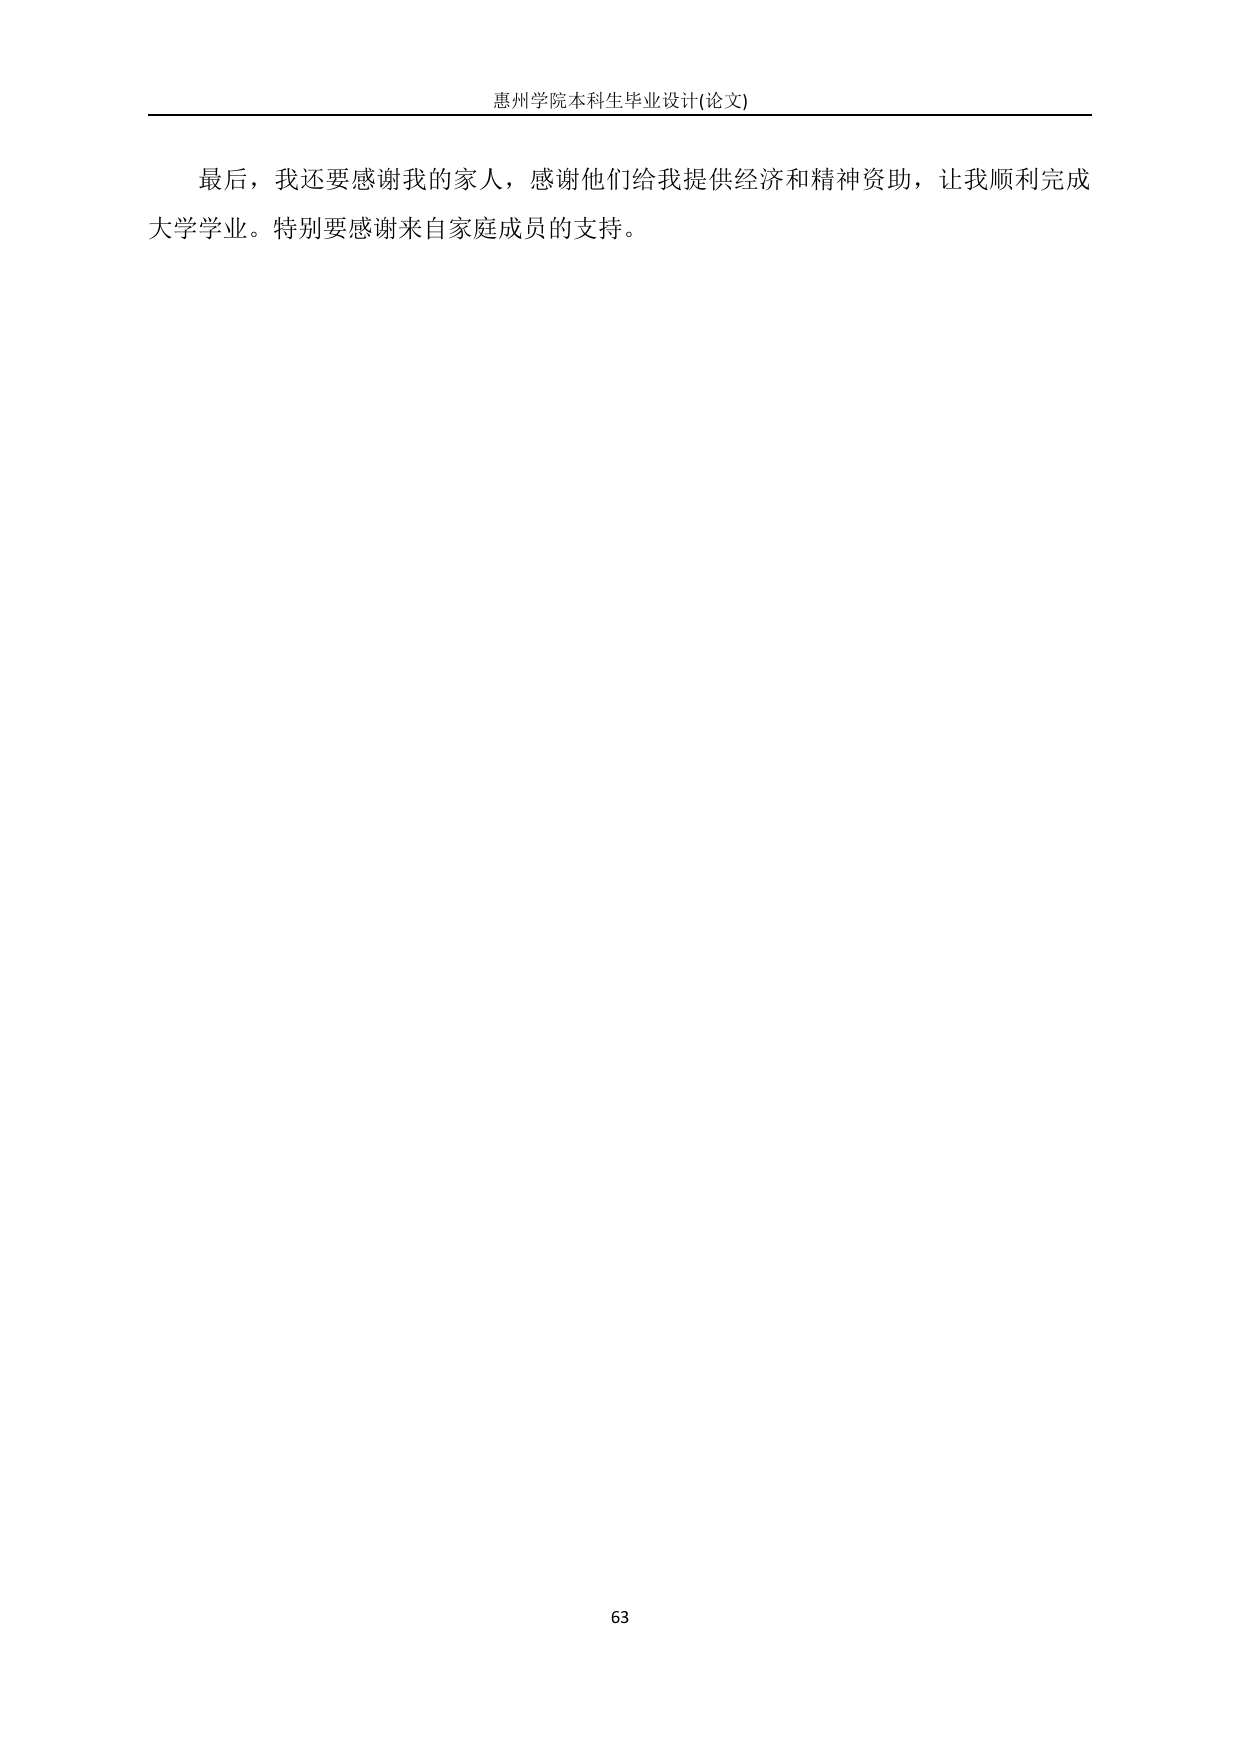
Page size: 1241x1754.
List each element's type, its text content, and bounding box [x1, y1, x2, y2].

text 最后，我还要感谢我的家人，感谢他们给我提供经济和精神资助，让我顺利完成大学学业。特别要感谢来自家庭成员的支持。 [148, 161, 1092, 242]
